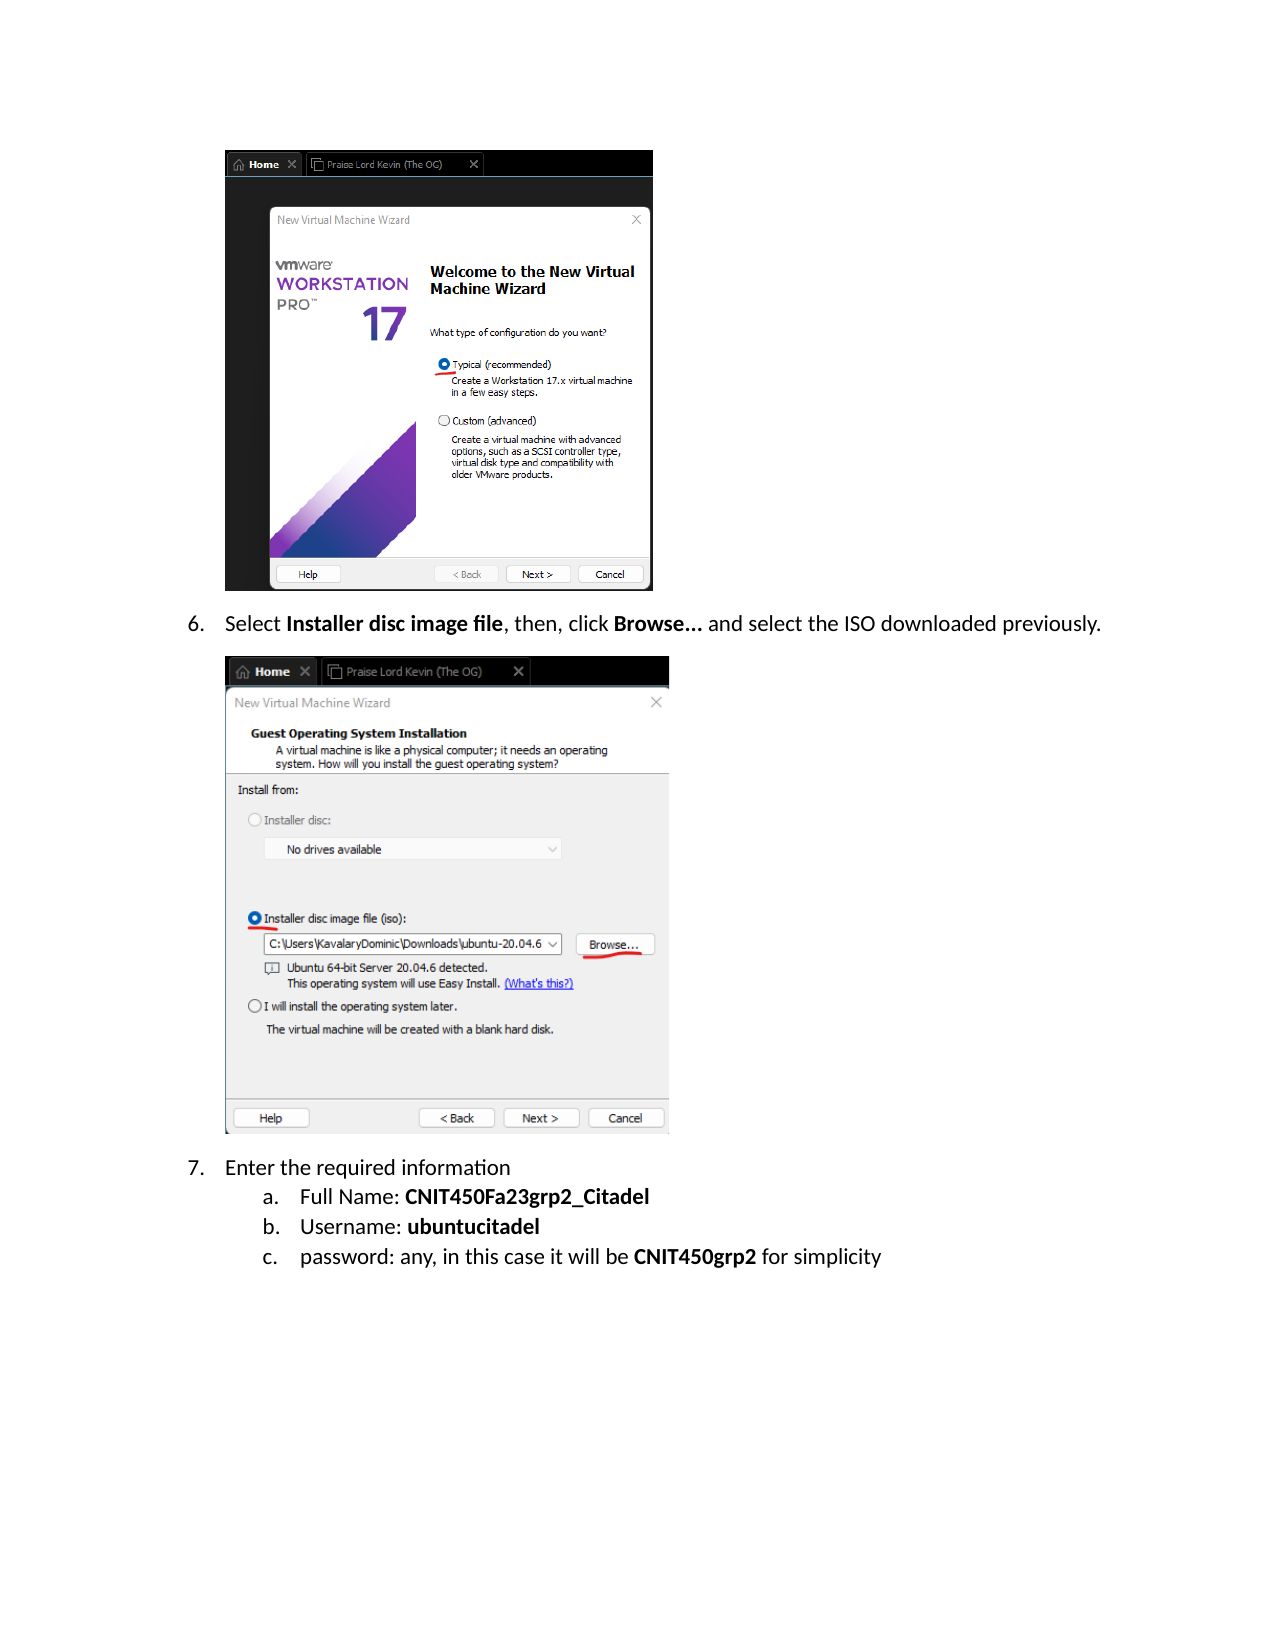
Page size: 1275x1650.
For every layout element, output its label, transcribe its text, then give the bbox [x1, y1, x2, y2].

list password: any, in this case it will be CNIT450grp2 for simplicity [262, 1242, 1125, 1270]
list Full Name: CNIT450Fa23grp2_Citadel [262, 1182, 1125, 1210]
list Username: ubuntucitadel [262, 1212, 1125, 1240]
picture [225, 656, 670, 1134]
picture [225, 150, 653, 591]
list Enter the required information [187, 1153, 1125, 1181]
list Select Installer disc image file, then, click Browse... and select the ISO downloaded previously. [187, 609, 1125, 638]
